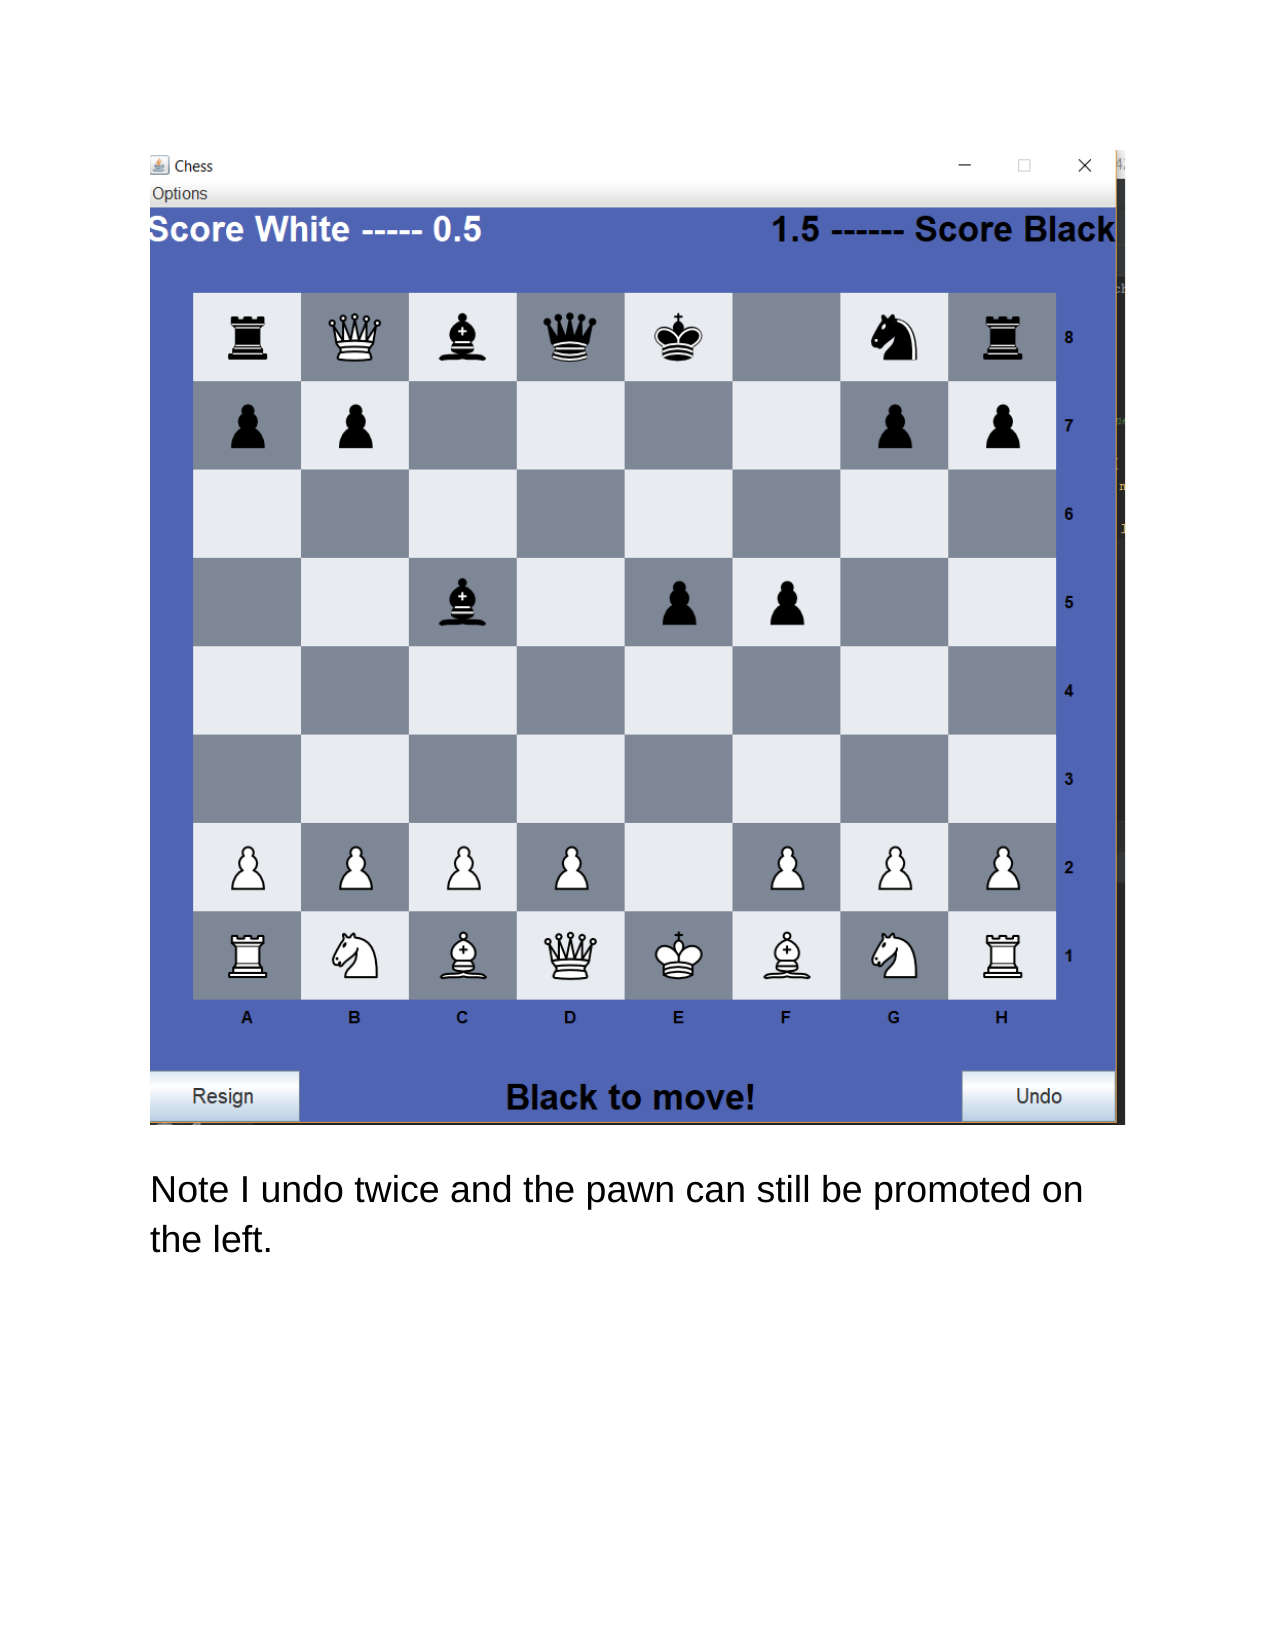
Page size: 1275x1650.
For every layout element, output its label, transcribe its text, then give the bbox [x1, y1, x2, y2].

text Note I undo twice and the pawn can still be promoted on the left. [150, 1167, 1125, 1260]
picture [150, 150, 1125, 1125]
